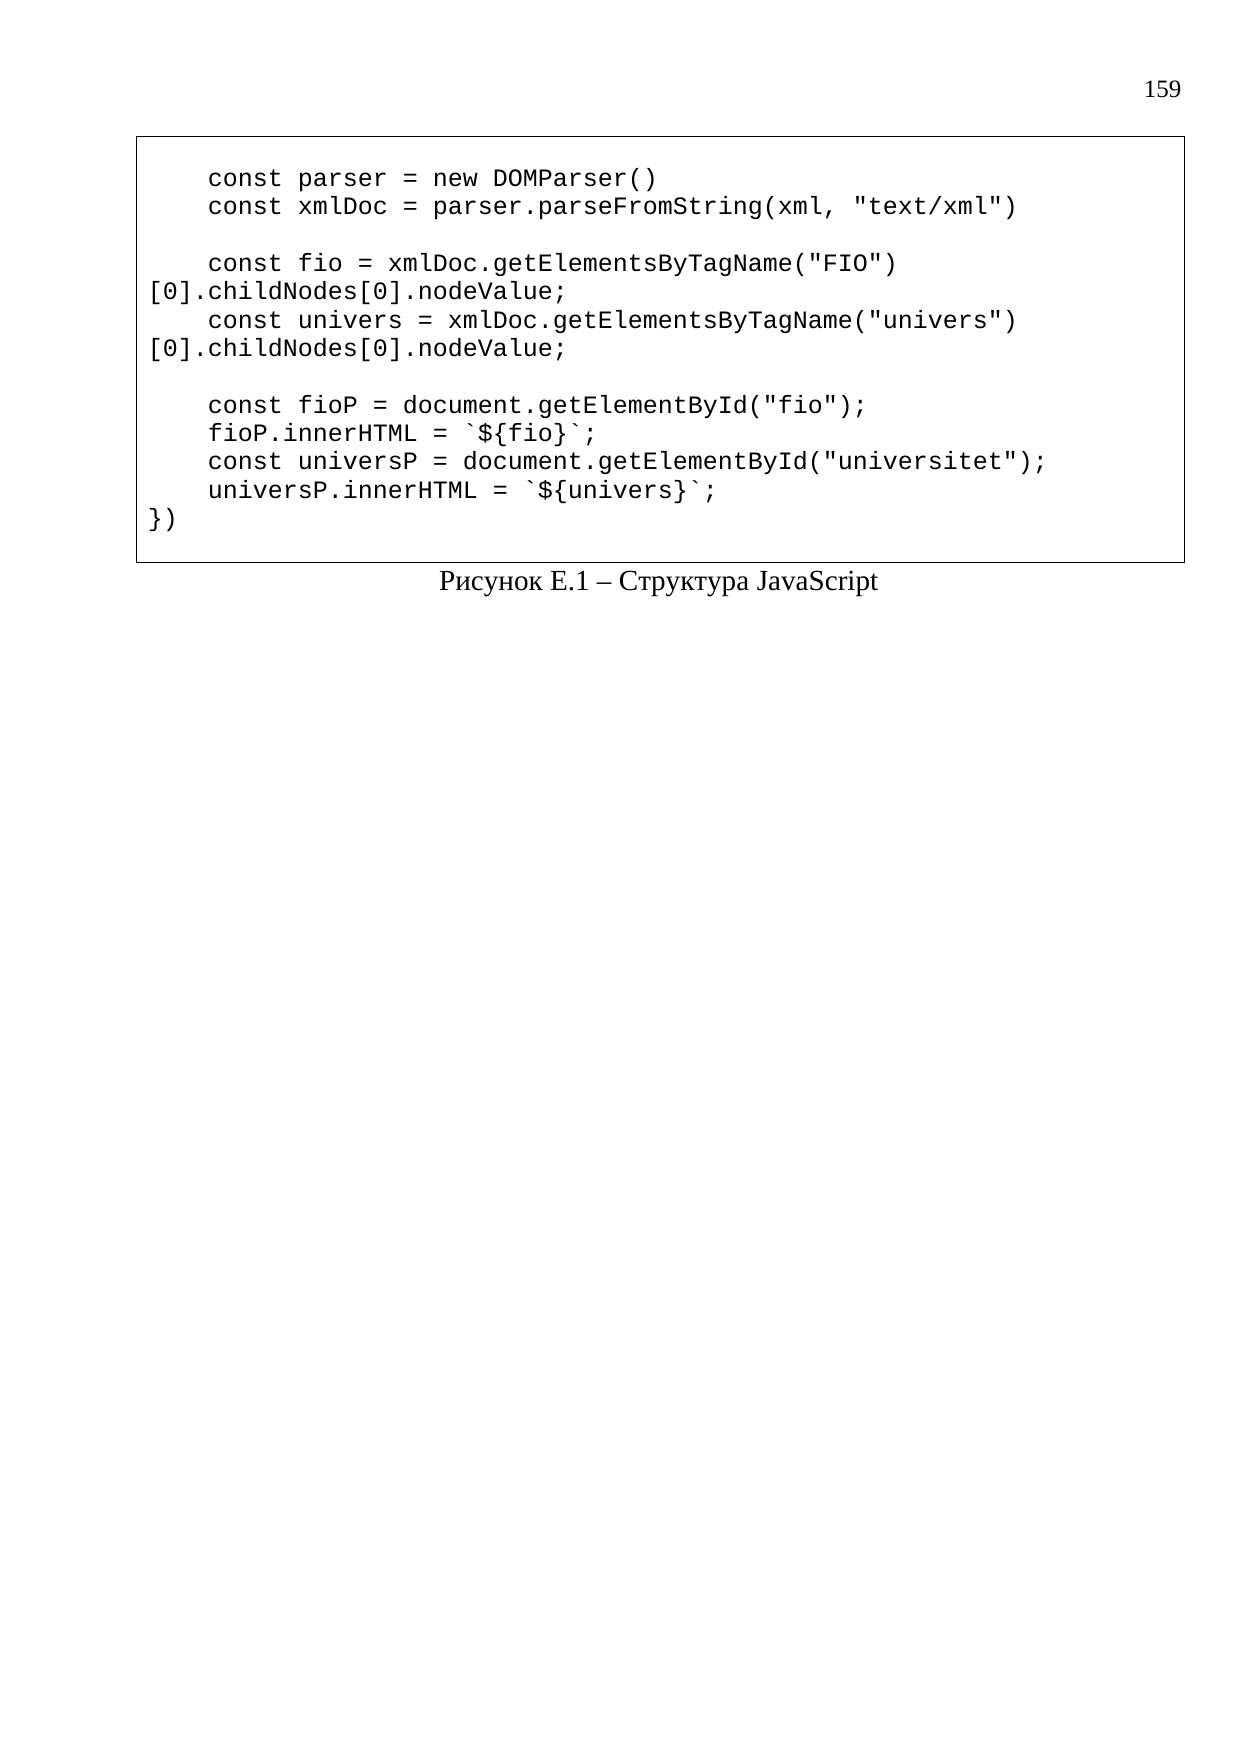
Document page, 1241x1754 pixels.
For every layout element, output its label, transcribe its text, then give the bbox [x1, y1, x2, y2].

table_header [137, 137, 1184, 562]
text Рисунок Е.1 – Структура JavaScript [136, 563, 1181, 596]
